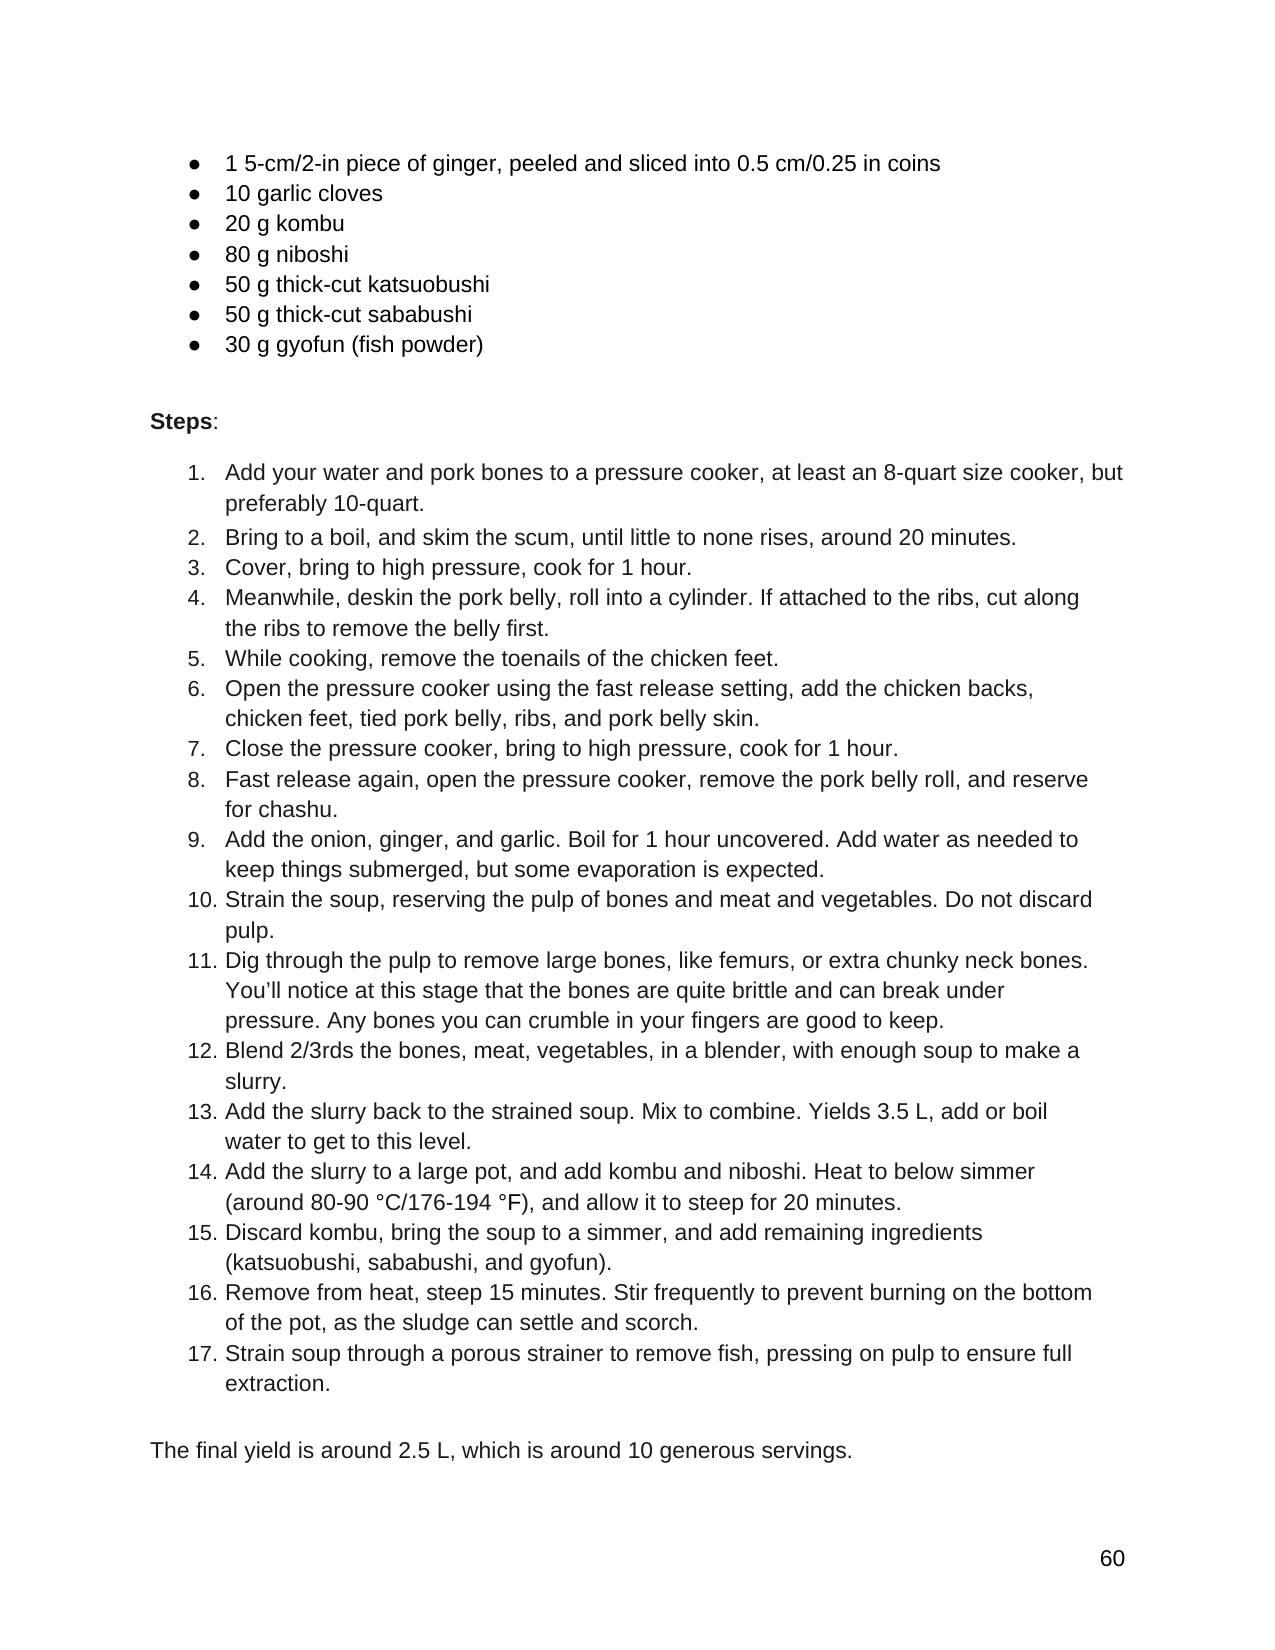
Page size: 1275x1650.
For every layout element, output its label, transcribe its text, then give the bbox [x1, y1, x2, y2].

list Blend 2/3rds the bones, meat, vegetables, in a blender, with enough soup to make a slurry. [187, 1037, 1102, 1094]
list Cover, bring to high pressure, cook for 1 hour. [187, 554, 1102, 581]
list 50 g thick-cut sababushi [187, 301, 1125, 327]
list Add the slurry to a large pot, and add kombu and niboshi. Heat to below simmer (around 80-90 °C/176-194 °F), and allow it to steep for 20 minutes. [187, 1158, 1102, 1215]
list Close the pressure cooker, bring to high pressure, cook for 1 hour. [187, 735, 1102, 762]
list 30 g gyofun (fish powder) [187, 331, 1125, 358]
list Add the onion, ginger, and garlic. Boil for 1 hour uncovered. Add water as needed to keep things submerged, but some evaporation is expected. [187, 826, 1102, 883]
list Strain soup through a porous strainer to remove fish, pressing on pulp to ensure full extraction. [187, 1339, 1102, 1396]
list 10 garlic cloves [187, 180, 1125, 207]
list Bring to a boil, and skim the scum, until little to none rises, around 20 minutes. [187, 524, 1102, 550]
list Remove from heat, steep 15 minutes. Stir frequently to prevent burning on the bottom of the pot, as the sludge can settle and scorch. [187, 1279, 1102, 1336]
list 80 g niboshi [187, 241, 1125, 267]
list Discard kombu, bring the soup to a simmer, and add remaining ingredients (katsuobushi, sababushi, and gyofun). [187, 1219, 1102, 1275]
list While cooking, remove the toenails of the chicken feet. [187, 645, 1102, 671]
list Dig through the pulp to remove large bones, like femurs, or extra chunky neck bones. You’ll notice at this stage that the bones are quite brittle and can break under pressure. Any bones you can crumble in your fingers are good to keep. [187, 947, 1102, 1034]
list Open the pressure cooker using the fast release setting, add the chicken backs, chicken feet, tied pork belly, ribs, and pork belly skin. [187, 675, 1102, 732]
list Strain the soup, reserving the pulp of bones and meat and vegetables. Do not discard pulp. [187, 886, 1102, 943]
list 50 g thick-cut katsuobushi [187, 271, 1125, 297]
text The final yield is around 2.5 L, which is around 10 generous servings. [150, 1421, 1125, 1468]
list 20 g kombu [187, 210, 1125, 237]
list Add the slurry back to the strained soup. Mix to combine. Yields 3.5 L, add or boil water to get to this level. [187, 1098, 1102, 1154]
list Meanwhile, deskin the pork belly, roll into a cylinder. If attached to the ribs, cut along the ribs to remove the belly first. [187, 584, 1102, 641]
list Add your water and pork bones to a pressure cooker, at least an 8-quart size cooker, but preferably 10-quart. [187, 443, 1125, 520]
list Fast release again, open the pressure cooker, remove the pork belly roll, and reserve for chashu. [187, 766, 1102, 822]
text Steps: [150, 392, 1125, 439]
list 1 5-cm/2-in piece of ginger, peeled and sliced into 0.5 cm/0.25 in coins [187, 150, 1125, 176]
